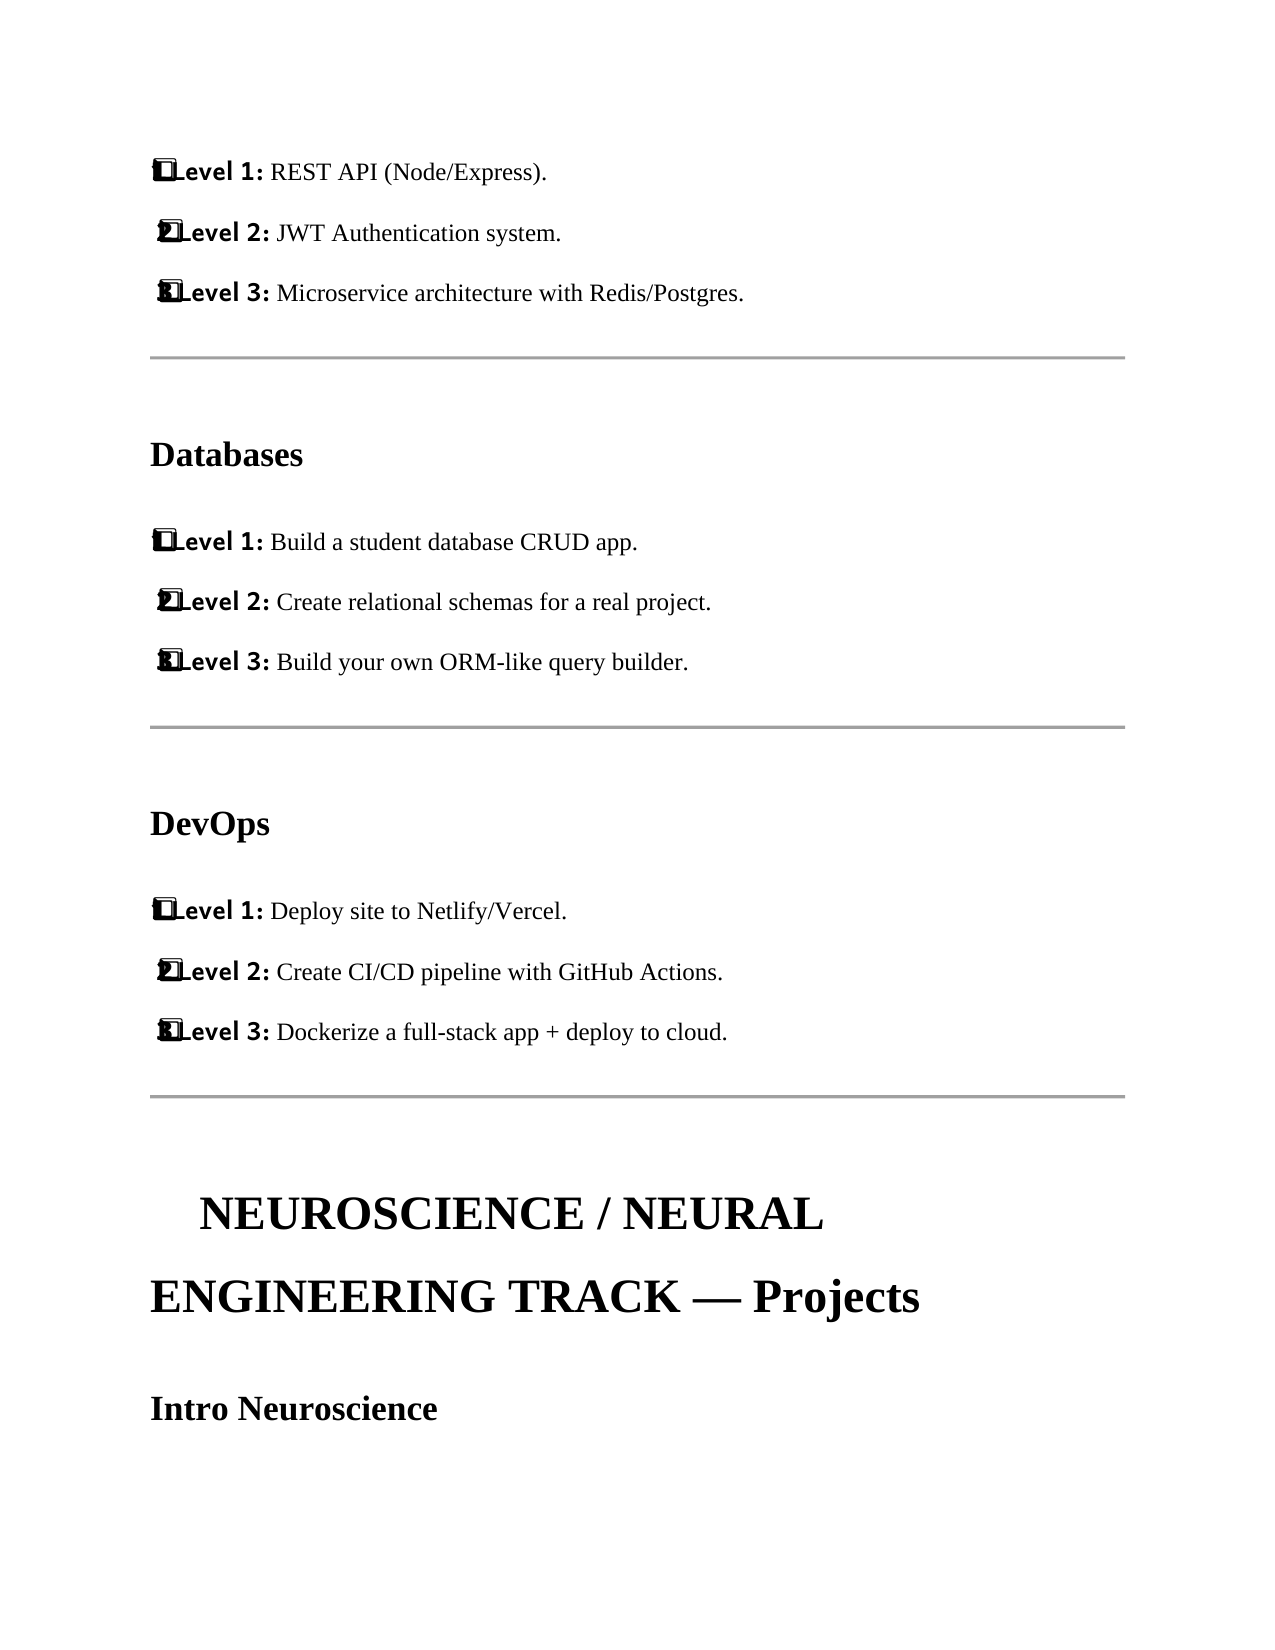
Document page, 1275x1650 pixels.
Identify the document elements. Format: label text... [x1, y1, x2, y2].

text 1️⃣ Level 1: Build a student database CRUD app. 2️⃣ Level 2: Create relational schemas for a real project. 3️⃣ Level 3: Build your own ORM-like query builder. [150, 519, 1125, 681]
subtitle Databases [150, 433, 1125, 474]
subtitle 🧠 NEUROSCIENCE / NEURAL ENGINEERING TRACK — Projects [150, 1185, 1125, 1322]
subtitle DevOps [150, 803, 1125, 843]
subtitle Intro Neuroscience [150, 1387, 1125, 1428]
text 1️⃣ Level 1: REST API (Node/Express). 2️⃣ Level 2: JWT Authentication system. 3️⃣ Level 3: Microservice architecture with Redis/Postgres. [150, 150, 1125, 311]
text 1️⃣ Level 1: Deploy site to Netlify/Vercel. 2️⃣ Level 2: Create CI/CD pipeline with GitHub Actions. 3️⃣ Level 3: Dockerize a full-stack app + deploy to cloud. [150, 889, 1125, 1050]
